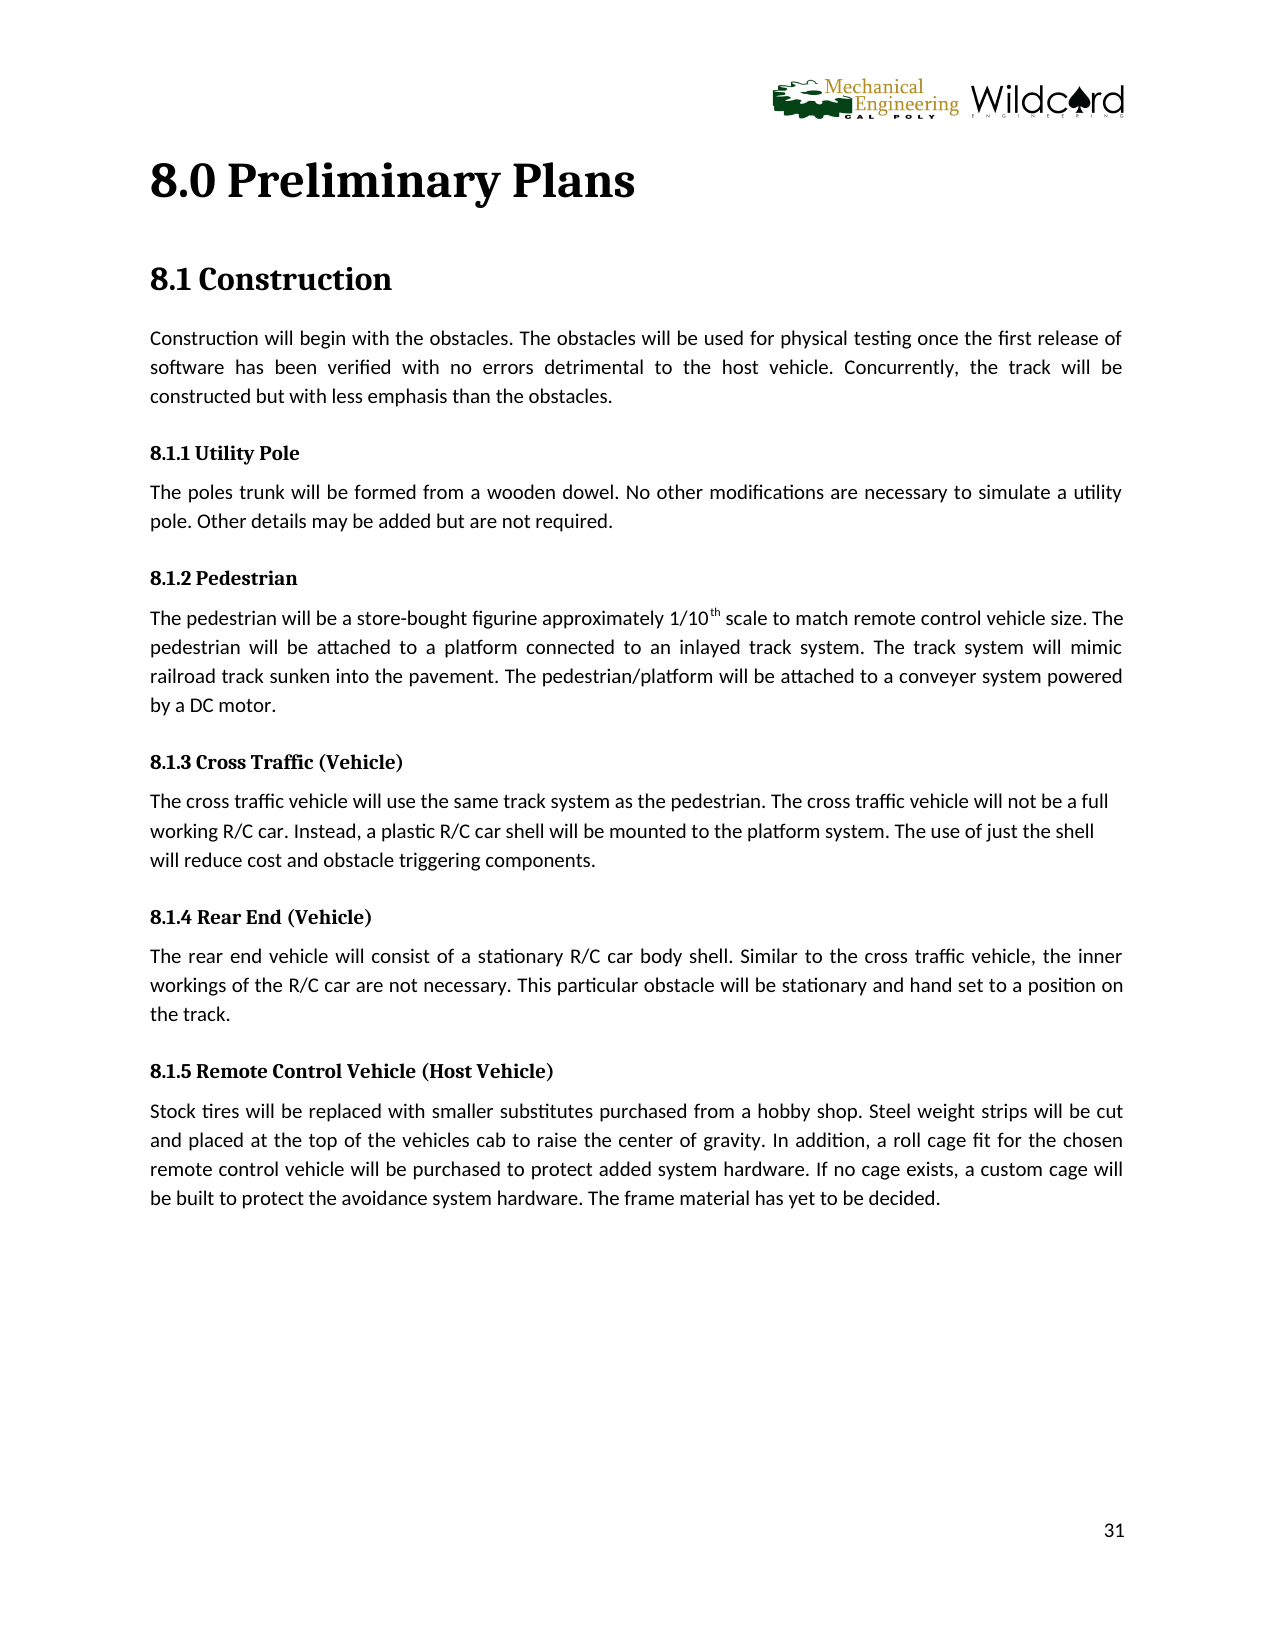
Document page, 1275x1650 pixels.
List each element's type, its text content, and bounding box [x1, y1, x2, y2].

subtitle 8.1 Construction [150, 260, 1125, 298]
subtitle 8.1.3 Cross Traffic (Vehicle) [150, 751, 1125, 775]
subtitle 8.1.4 Rear End (Vehicle) [150, 905, 1125, 929]
subtitle 8.1.2 Pedestrian [150, 567, 1125, 591]
picture [968, 82, 1125, 120]
text The pedestrian will be a store-bought figurine approximately 1/10th scale to match remote control vehicle size. The pedestrian will be attached to a platform connected to an inlayed track system. The track system will mimic railroad track sunken into the pavement. The pedestrian/platform will be attached to a conveyer system powered by a DC motor. [150, 605, 1125, 718]
text Stock tires will be replaced with smaller substitutes purchased from a hobby shop. Steel weight strips will be cut and placed at the top of the vehicles cab to raise the center of gravity. In addition, a roll cage fit for the chosen remote control vehicle will be purchased to protect added system hardware. If no cage exists, a custom cage will be built to protect the avoidance system hardware. The frame material has yet to be decided. [150, 1098, 1125, 1211]
text The cross traffic vehicle will use the same track system as the pedestrian. The cross traffic vehicle will not be a full working R/C car. Instead, a plastic R/C car shell will be mounted to the platform system. The use of just the shell will reduce cost and obstacle triggering components. [150, 789, 1125, 872]
picture [772, 75, 959, 120]
subtitle 8.1.5 Remote Control Vehicle (Host Vehicle) [150, 1060, 1125, 1084]
text The poles trunk will be formed from a wooden dowel. No other modifications are necessary to simulate a utility pole. Other details may be added but are not required. [150, 479, 1125, 534]
subtitle 8.1.1 Utility Pole [150, 442, 1125, 466]
text The rear end vehicle will consist of a stationary R/C car body shell. Similar to the cross traffic vehicle, the inner workings of the R/C car are not necessary. This particular obstacle will be stationary and hand set to a position on the track. [150, 943, 1125, 1027]
subtitle 8.0 Preliminary Plans [150, 152, 1125, 210]
text Construction will begin with the obstacles. The obstacles will be used for physical testing once the first release of software has been verified with no errors detrimental to the host vehicle. Concurrently, the track will be constructed but with less emphasis than the obstacles. [150, 325, 1125, 409]
